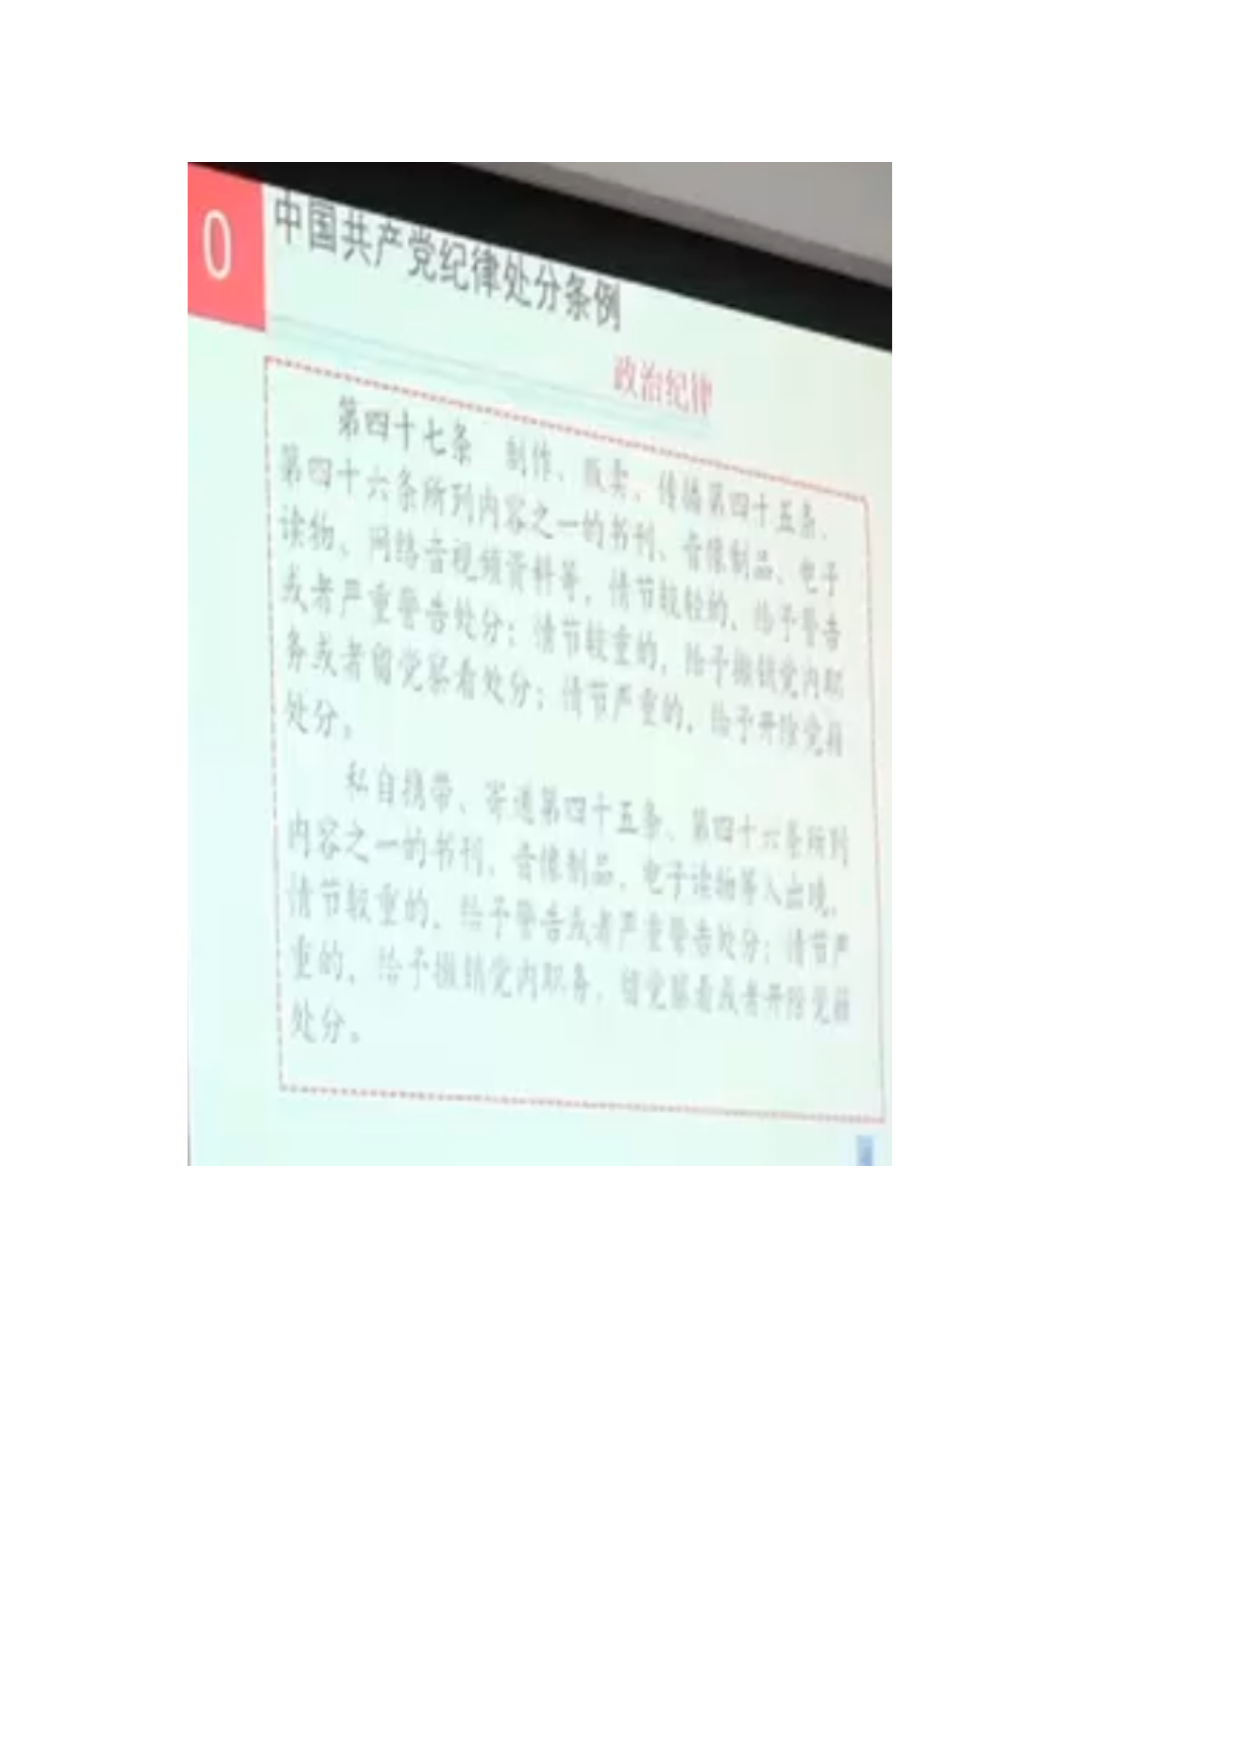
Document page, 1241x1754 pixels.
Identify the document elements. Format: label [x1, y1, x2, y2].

picture [187, 162, 893, 1166]
